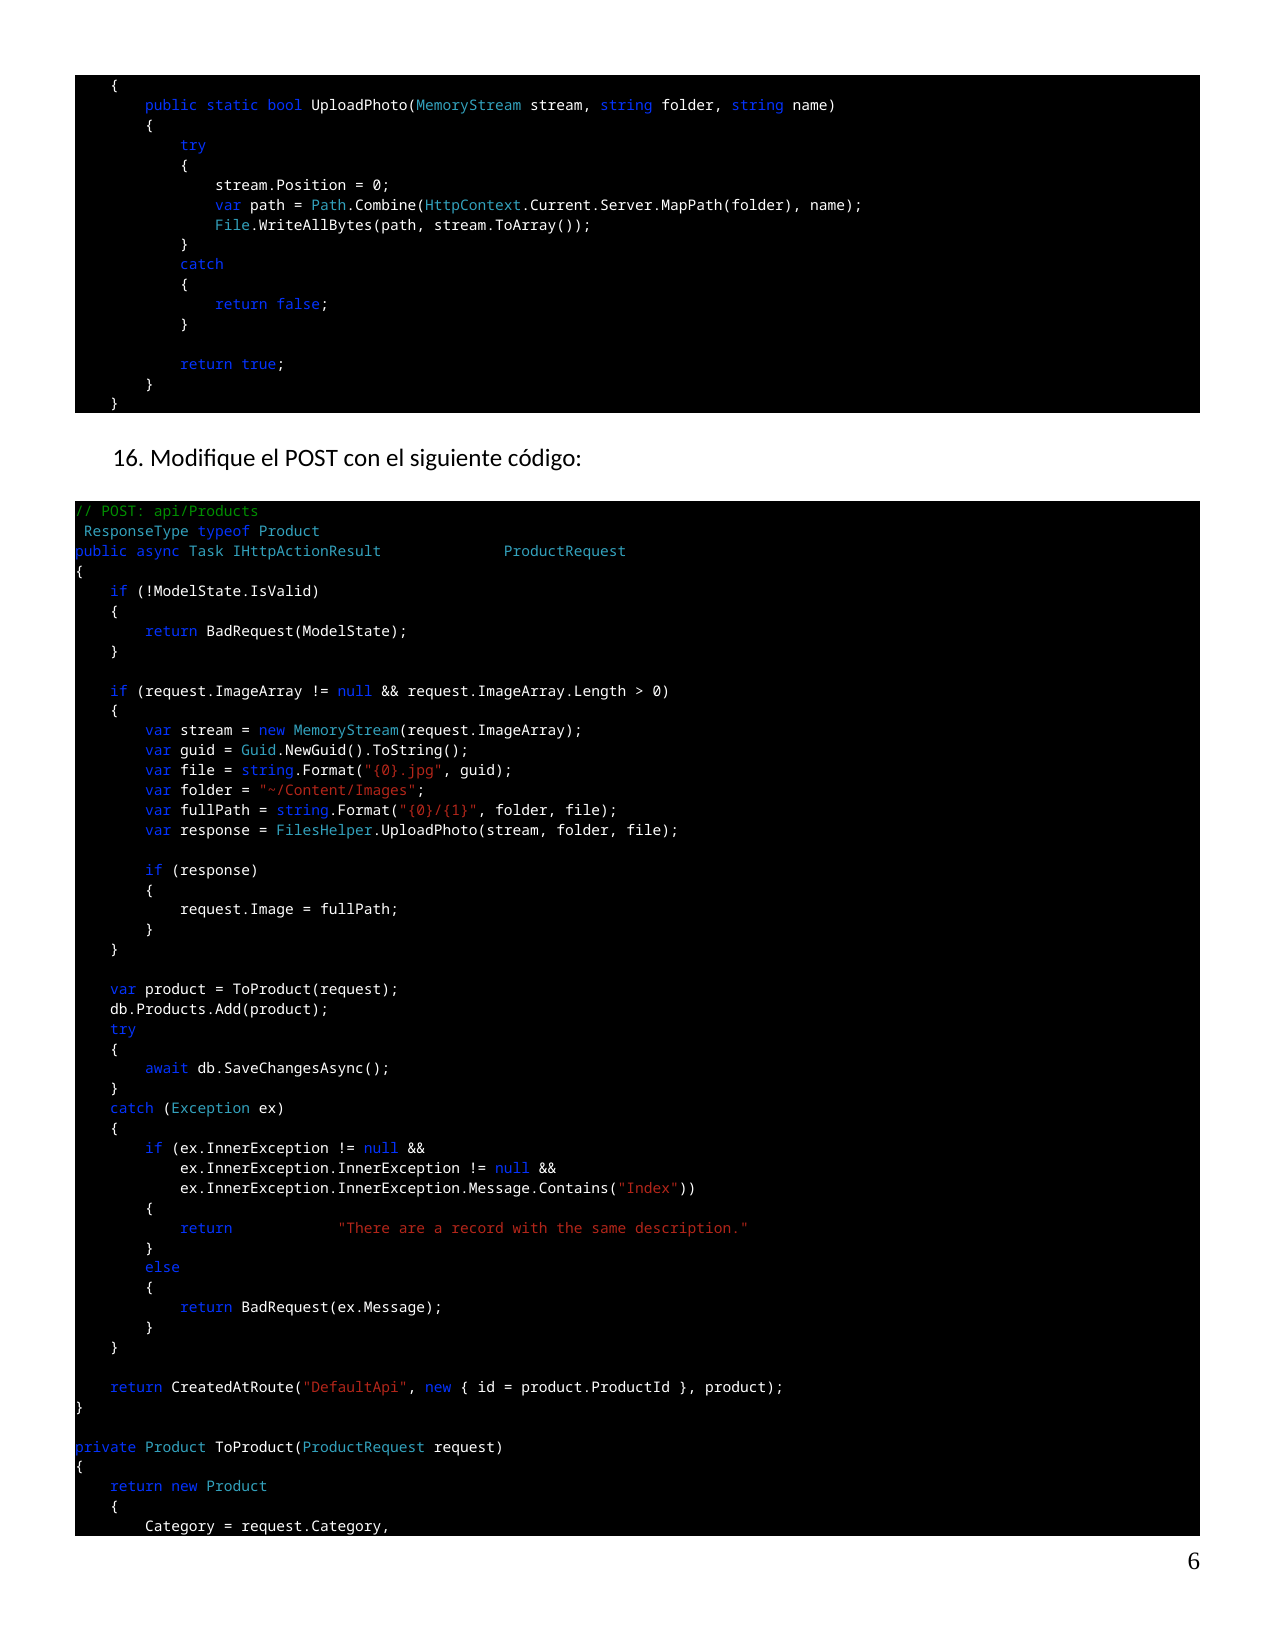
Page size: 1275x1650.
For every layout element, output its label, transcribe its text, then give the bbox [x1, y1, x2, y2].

text return true; [75, 353, 1200, 373]
text if (ex.InnerException != null && [75, 1138, 1200, 1158]
text var path = Path.Combine(HttpContext.Current.Server.MapPath(folder), name); [75, 194, 1200, 214]
text stream.Position = 0; [75, 174, 1200, 194]
text public static bool UploadPhoto(MemoryStream stream, string folder, string name) [75, 95, 1200, 115]
text { [75, 561, 1200, 581]
text } [75, 234, 1200, 254]
text var file = string.Format("{0}.jpg", guid); [75, 760, 1200, 780]
text } [75, 641, 1200, 660]
text } [75, 1237, 1200, 1257]
text { [75, 1496, 1200, 1516]
text return BadRequest("There are a record with the same description."); [75, 1217, 1200, 1237]
text { [75, 75, 1200, 95]
text } [75, 939, 1200, 959]
text var guid = Guid.NewGuid().ToString(); [75, 740, 1200, 760]
text var response = FilesHelper.UploadPhoto(stream, folder, file); [75, 819, 1200, 839]
text return new Product [75, 1476, 1200, 1496]
text return CreatedAtRoute("DefaultApi", new { id = product.ProductId }, product); [75, 1377, 1200, 1397]
text public async Task<IHttpActionResult> PostProduct(ProductRequest request) [75, 541, 1200, 561]
text catch [75, 254, 1200, 274]
text return BadRequest(ModelState); [75, 621, 1200, 641]
text db.Products.Add(product); [75, 999, 1200, 1018]
text // POST: api/Products [75, 501, 1200, 521]
text request.Image = fullPath; [75, 899, 1200, 919]
text var stream = new MemoryStream(request.ImageArray); [75, 720, 1200, 740]
text } [75, 314, 1200, 334]
text await db.SaveChangesAsync(); [75, 1058, 1200, 1078]
text private Product ToProduct(ProductRequest request) [75, 1436, 1200, 1456]
text ex.InnerException.InnerException.Message.Contains("Index")) [75, 1178, 1200, 1198]
text { [75, 154, 1200, 174]
text } [75, 393, 1200, 413]
text return false; [75, 294, 1200, 314]
text File.WriteAllBytes(path, stream.ToArray()); [75, 214, 1200, 234]
text [ResponseType(typeof(Product))] [75, 521, 1200, 541]
text { [75, 601, 1200, 621]
text } [75, 1337, 1200, 1357]
text if (request.ImageArray != null && request.ImageArray.Length > 0) [75, 680, 1200, 700]
text } [75, 1397, 1200, 1416]
text } [75, 1317, 1200, 1337]
text } [75, 373, 1200, 393]
list Modifique el POST con el siguiente código: [112, 442, 1200, 472]
text } [75, 919, 1200, 939]
text try [75, 1018, 1200, 1038]
text { [75, 115, 1200, 135]
text try [75, 135, 1200, 154]
text Category = request.Category, [75, 1516, 1200, 1536]
text ex.InnerException.InnerException != null && [75, 1158, 1200, 1178]
text if (!ModelState.IsValid) [75, 581, 1200, 601]
text { [75, 879, 1200, 899]
text var fullPath = string.Format("{0}/{1}", folder, file); [75, 800, 1200, 819]
text else [75, 1257, 1200, 1277]
text { [75, 1198, 1200, 1217]
text catch (Exception ex) [75, 1098, 1200, 1118]
text var folder = "~/Content/Images"; [75, 780, 1200, 800]
text { [75, 1118, 1200, 1138]
text if (response) [75, 859, 1200, 879]
text { [75, 1456, 1200, 1476]
text { [75, 274, 1200, 294]
text { [75, 700, 1200, 720]
text var product = ToProduct(request); [75, 979, 1200, 999]
text { [75, 1038, 1200, 1058]
text return BadRequest(ex.Message); [75, 1297, 1200, 1317]
text { [75, 1277, 1200, 1297]
text } [75, 1078, 1200, 1098]
